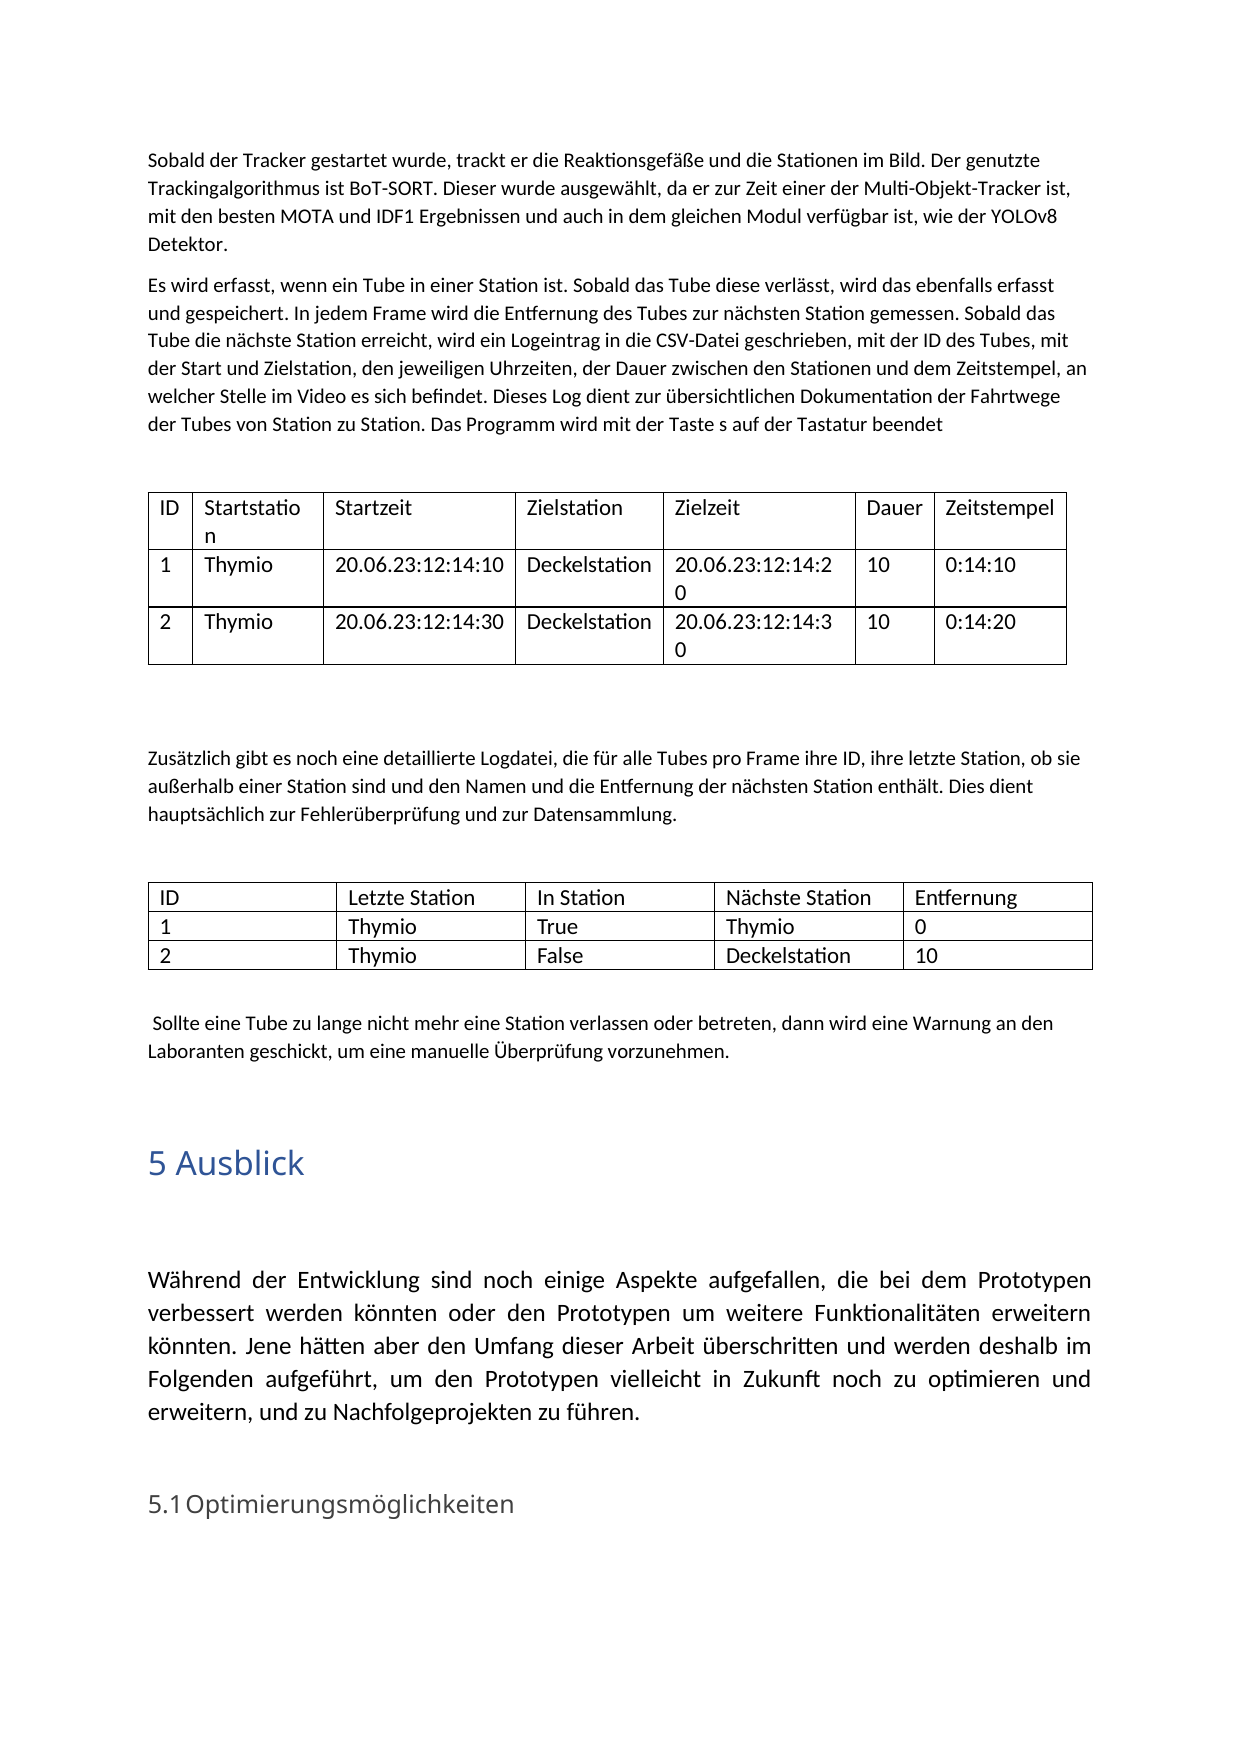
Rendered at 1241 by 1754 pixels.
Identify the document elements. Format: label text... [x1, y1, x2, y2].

table_header Startzeit [324, 493, 515, 549]
table_header ID [149, 493, 192, 549]
table_cell 20.06.23:12:14:30 [664, 608, 855, 663]
table_cell 1 [149, 550, 192, 606]
table_cell 2 [149, 941, 336, 969]
table_cell Thymio [193, 550, 323, 606]
table_cell 10 [856, 550, 934, 606]
table_cell 1 [149, 912, 336, 940]
text Während der Entwicklung sind noch einige Aspekte aufgefallen, die bei dem Prototypen verbessert werden könnten oder den Prototypen um weitere Funktionalitäten erweitern könnten. Jene hätten aber den Umfang dieser Arbeit überschritten und werden deshalb im Folgenden aufgeführt, um den Prototypen vielleicht in Zukunft noch zu optimieren und erweitern, und zu Nachfolgeprojekten zu führen. [148, 1264, 1093, 1427]
table_cell Thymio [337, 941, 525, 969]
text Zusätzlich gibt es noch eine detaillierte Logdatei, die für alle Tubes pro Frame ihre ID, ihre letzte Station, ob sie außerhalb einer Station sind und den Namen und die Entfernung der nächsten Station enthält. Dies dient hauptsächlich zur Fehlerüberprüfung und zur Datensammlung. [148, 745, 1093, 827]
table_cell 2 [149, 608, 192, 663]
table_header ID [149, 883, 336, 911]
table_cell 10 [904, 941, 1092, 969]
table_header Startstation [193, 493, 323, 549]
table_cell 20.06.23:12:14:20 [664, 550, 855, 606]
table_header Entfernung [904, 883, 1092, 911]
table_header Zielstation [516, 493, 663, 549]
table_cell Deckelstation [516, 550, 663, 606]
table_header In Station [526, 883, 714, 911]
table_header Dauer [856, 493, 934, 549]
table_header Zeitstempel [935, 493, 1066, 549]
table_cell Deckelstation [516, 608, 663, 663]
table_cell Thymio [193, 608, 323, 663]
table_cell 0:14:20 [935, 608, 1066, 663]
table_cell 10 [856, 608, 934, 663]
table_cell Deckelstation [715, 941, 903, 969]
subtitle Optimierungsmöglichkeiten [148, 1487, 1093, 1521]
text Es wird erfasst, wenn ein Tube in einer Station ist. Sobald das Tube diese verlässt, wird das ebenfalls erfasst und gespeichert. In jedem Frame wird die Entfernung des Tubes zur nächsten Station gemessen. Sobald das Tube die nächste Station erreicht, wird ein Logeintrag in die CSV-Datei geschrieben, mit der ID des Tubes, mit der Start und Zielstation, den jeweiligen Uhrzeiten, der Dauer zwischen den Stationen und dem Zeitstempel, an welcher Stelle im Video es sich befindet. Dieses Log dient zur übersichtlichen Dokumentation der Fahrtwege der Tubes von Station zu Station. Das Programm wird mit der Taste s auf der Tastatur beendet [148, 272, 1093, 437]
text Sobald der Tracker gestartet wurde, trackt er die Reaktionsgefäße und die Stationen im Bild. Der genutzte Trackingalgorithmus ist BoT-SORT. Dieser wurde ausgewählt, da er zur Zeit einer der Multi-Objekt-Tracker ist, mit den besten MOTA und IDF1 Ergebnissen und auch in dem gleichen Modul verfügbar ist, wie der YOLOv8 Detektor. [148, 148, 1093, 257]
table_cell 20.06.23:12:14:30 [324, 608, 515, 663]
table_header Nächste Station [715, 883, 903, 911]
table_cell Thymio [337, 912, 525, 940]
subtitle 5 Ausblick [148, 1140, 1093, 1186]
table_cell False [526, 941, 714, 969]
table_cell Thymio [715, 912, 903, 940]
table_cell 0 [904, 912, 1092, 940]
table_cell 0:14:10 [935, 550, 1066, 606]
table_cell True [526, 912, 714, 940]
text Sollte eine Tube zu lange nicht mehr eine Station verlassen oder betreten, dann wird eine Warnung an den Laboranten geschickt, um eine manuelle Überprüfung vorzunehmen. [148, 1011, 1093, 1064]
table_cell 20.06.23:12:14:10 [324, 550, 515, 606]
table_header Letzte Station [337, 883, 525, 911]
table_header Zielzeit [664, 493, 855, 549]
